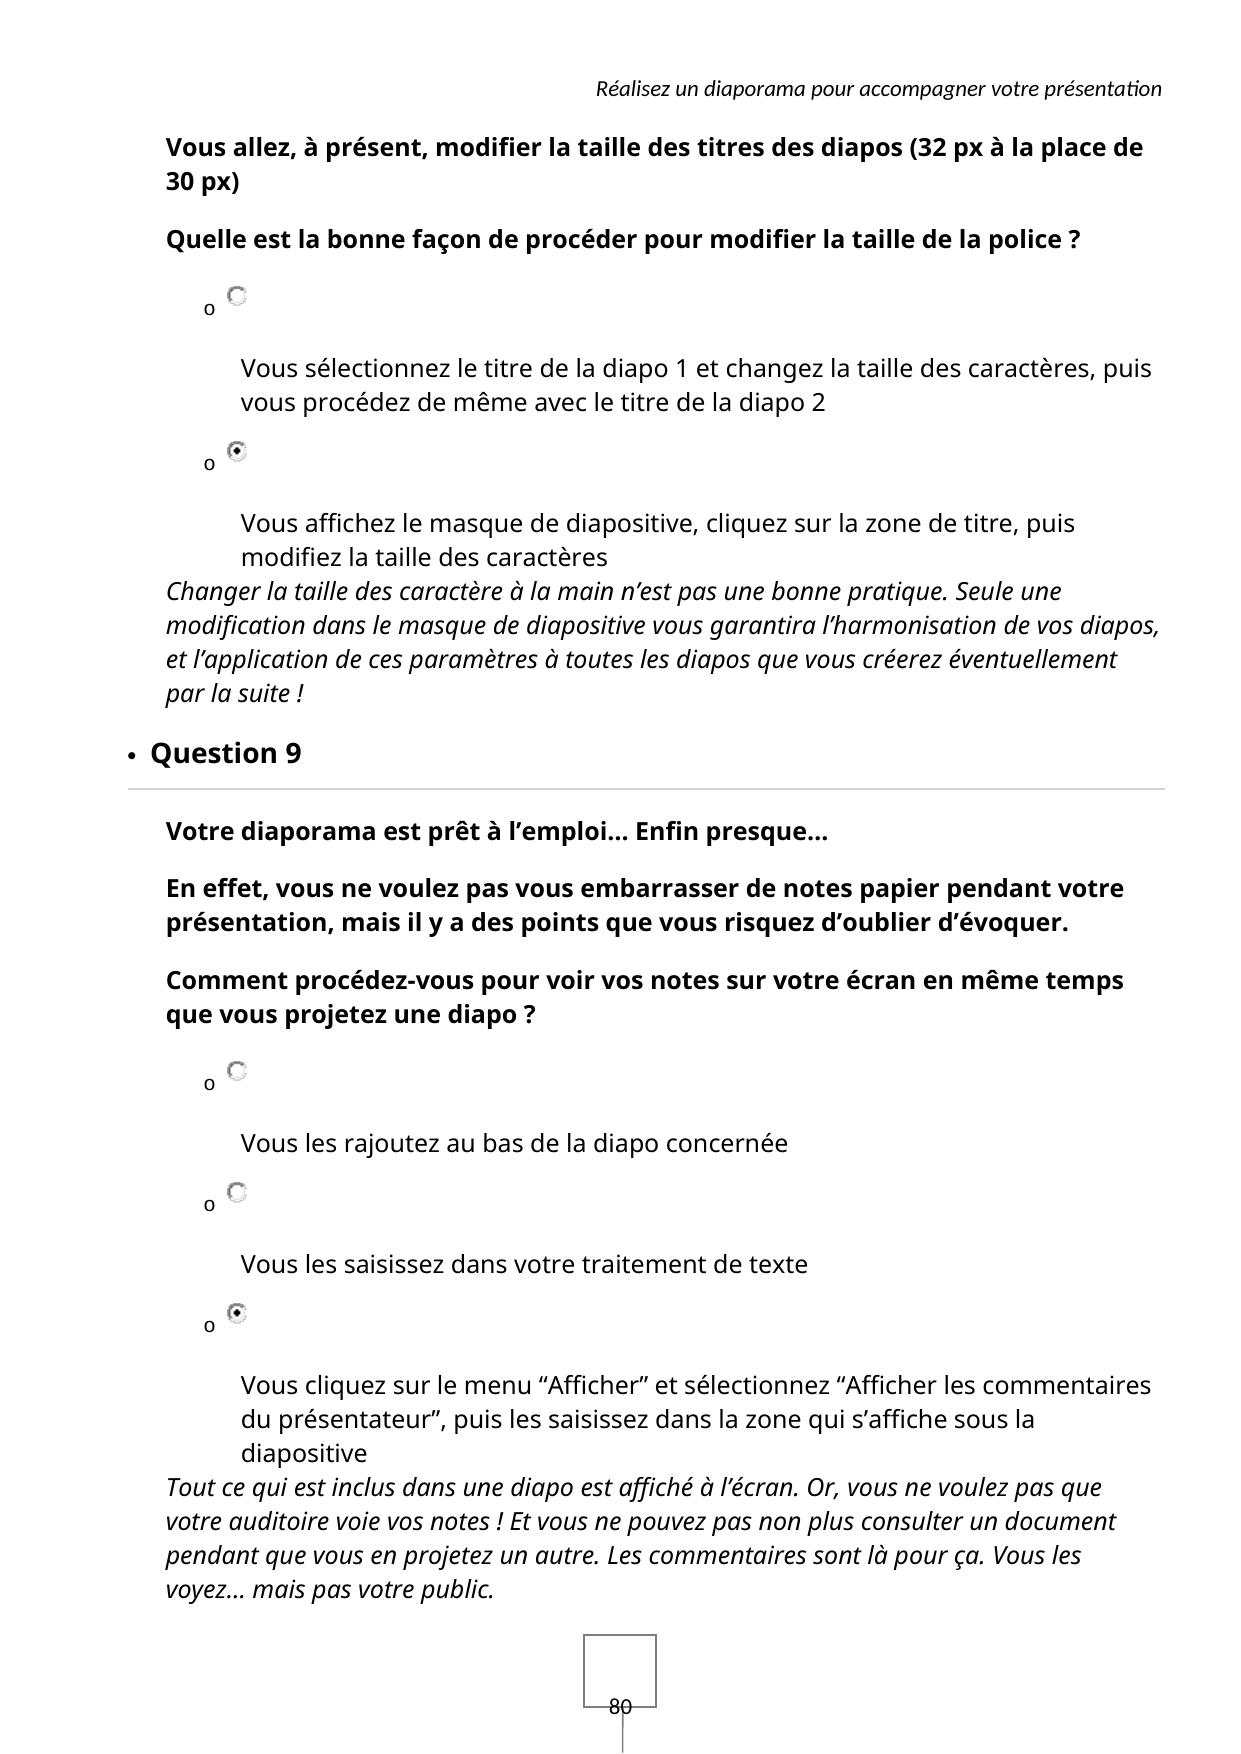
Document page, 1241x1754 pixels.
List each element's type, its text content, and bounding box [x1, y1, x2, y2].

text Vous les saisissez dans votre traitement de texte [241, 1247, 1165, 1281]
text Votre diaporama est prêt à l’emploi… Enfin presque… [166, 813, 1165, 847]
text Vous cliquez sur le menu “Afficher” et sélectionnez “Afficher les commentaires du présentateur”, puis les saisissez dans la zone qui s’affiche sous la diapositive [241, 1368, 1165, 1470]
text Comment procédez-vous pour voir vos notes sur votre écran en même temps que vous projetez une diapo ? [166, 962, 1165, 1031]
text Changer la taille des caractère à la main n’est pas une bonne pratique. Seule une modification dans le masque de diapositive vous garantira l’harmonisation de vos diapos, et l’application de ces paramètres à toutes les diapos que vous créerez éventuellement par la suite ! [166, 574, 1165, 710]
text Tout ce qui est inclus dans une diapo est affiché à l’écran. Or, vous ne voulez pas que votre auditoire voie vos notes ! Et vous ne pouvez pas non plus consulter un document pendant que vous en projetez un autre. Les commentaires sont là pour ça. Vous les voyez… mais pas votre public. [166, 1470, 1165, 1606]
subtitle Question 9 [128, 733, 1165, 788]
text Vous allez, à présent, modifier la taille des titres des diapos (32 px à la place de 30 px) [166, 130, 1165, 198]
text Vous sélectionnez le titre de la diapo 1 et changez la taille des caractères, puis vous procédez de même avec le titre de la diapo 2 [241, 350, 1165, 418]
text Quelle est la bonne façon de procéder pour modifier la taille de la police ? [166, 221, 1165, 255]
text Vous affichez le masque de diapositive, cliquez sur la zone de titre, puis modifiez la taille des caractères [241, 506, 1165, 574]
text En effet, vous ne voulez pas vous embarrasser de notes papier pendant votre présentation, mais il y a des points que vous risquez d’oublier d’évoquer. [166, 871, 1165, 939]
text Vous les rajoutez au bas de la diapo concernée [241, 1125, 1165, 1159]
